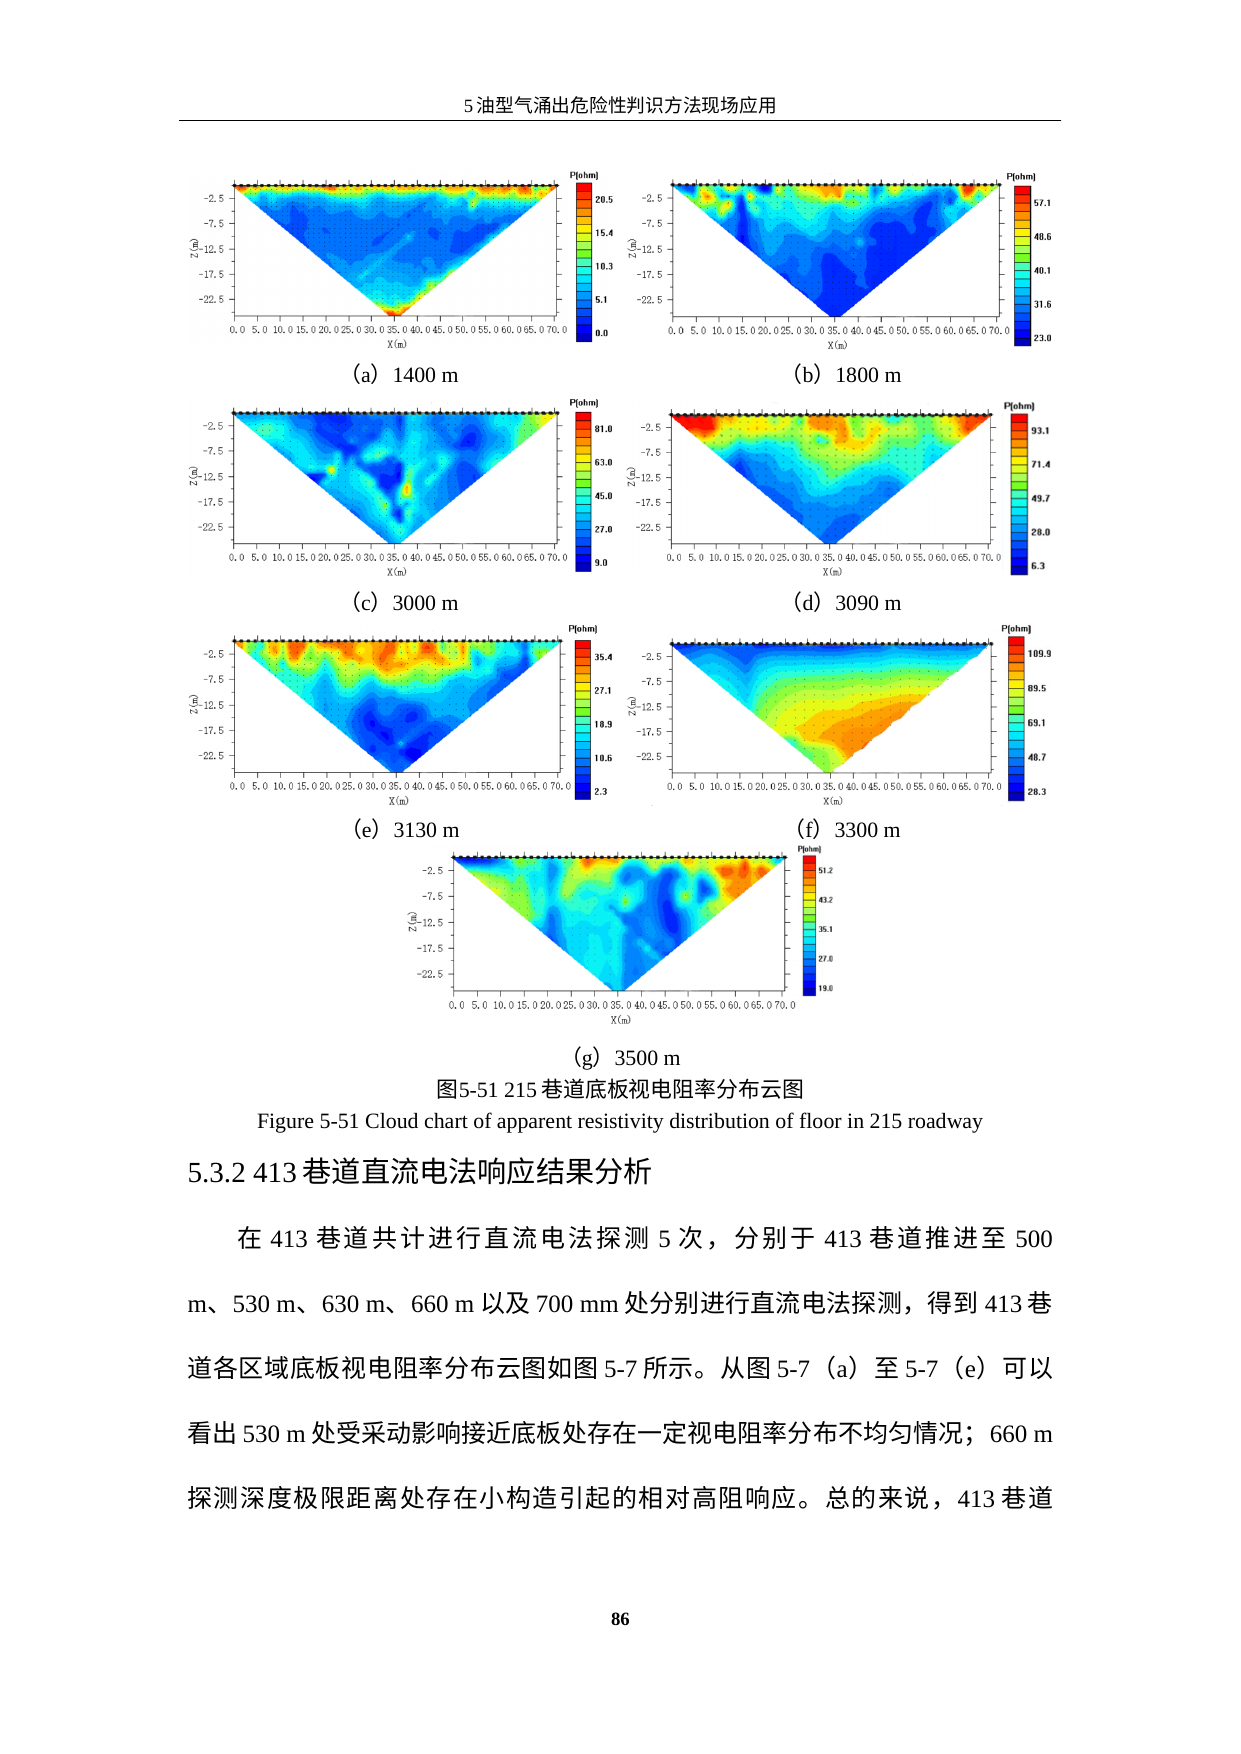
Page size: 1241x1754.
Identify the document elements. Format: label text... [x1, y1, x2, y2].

picture [626, 401, 1052, 576]
text （g）3500 m [187, 1039, 1053, 1072]
list 413巷道直流电法响应结果分析 [187, 1149, 1053, 1191]
picture [188, 623, 614, 806]
picture [626, 623, 1052, 806]
picture [407, 844, 833, 1024]
picture [626, 172, 1052, 350]
text （a）1400 m （b）1800 m [187, 357, 1053, 389]
text （e）3130 m （f）3300 m [187, 812, 1053, 844]
picture [188, 169, 614, 350]
text （c）3000 m （d）3090 m [187, 584, 1053, 617]
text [187, 1204, 1053, 1529]
picture [188, 398, 614, 576]
